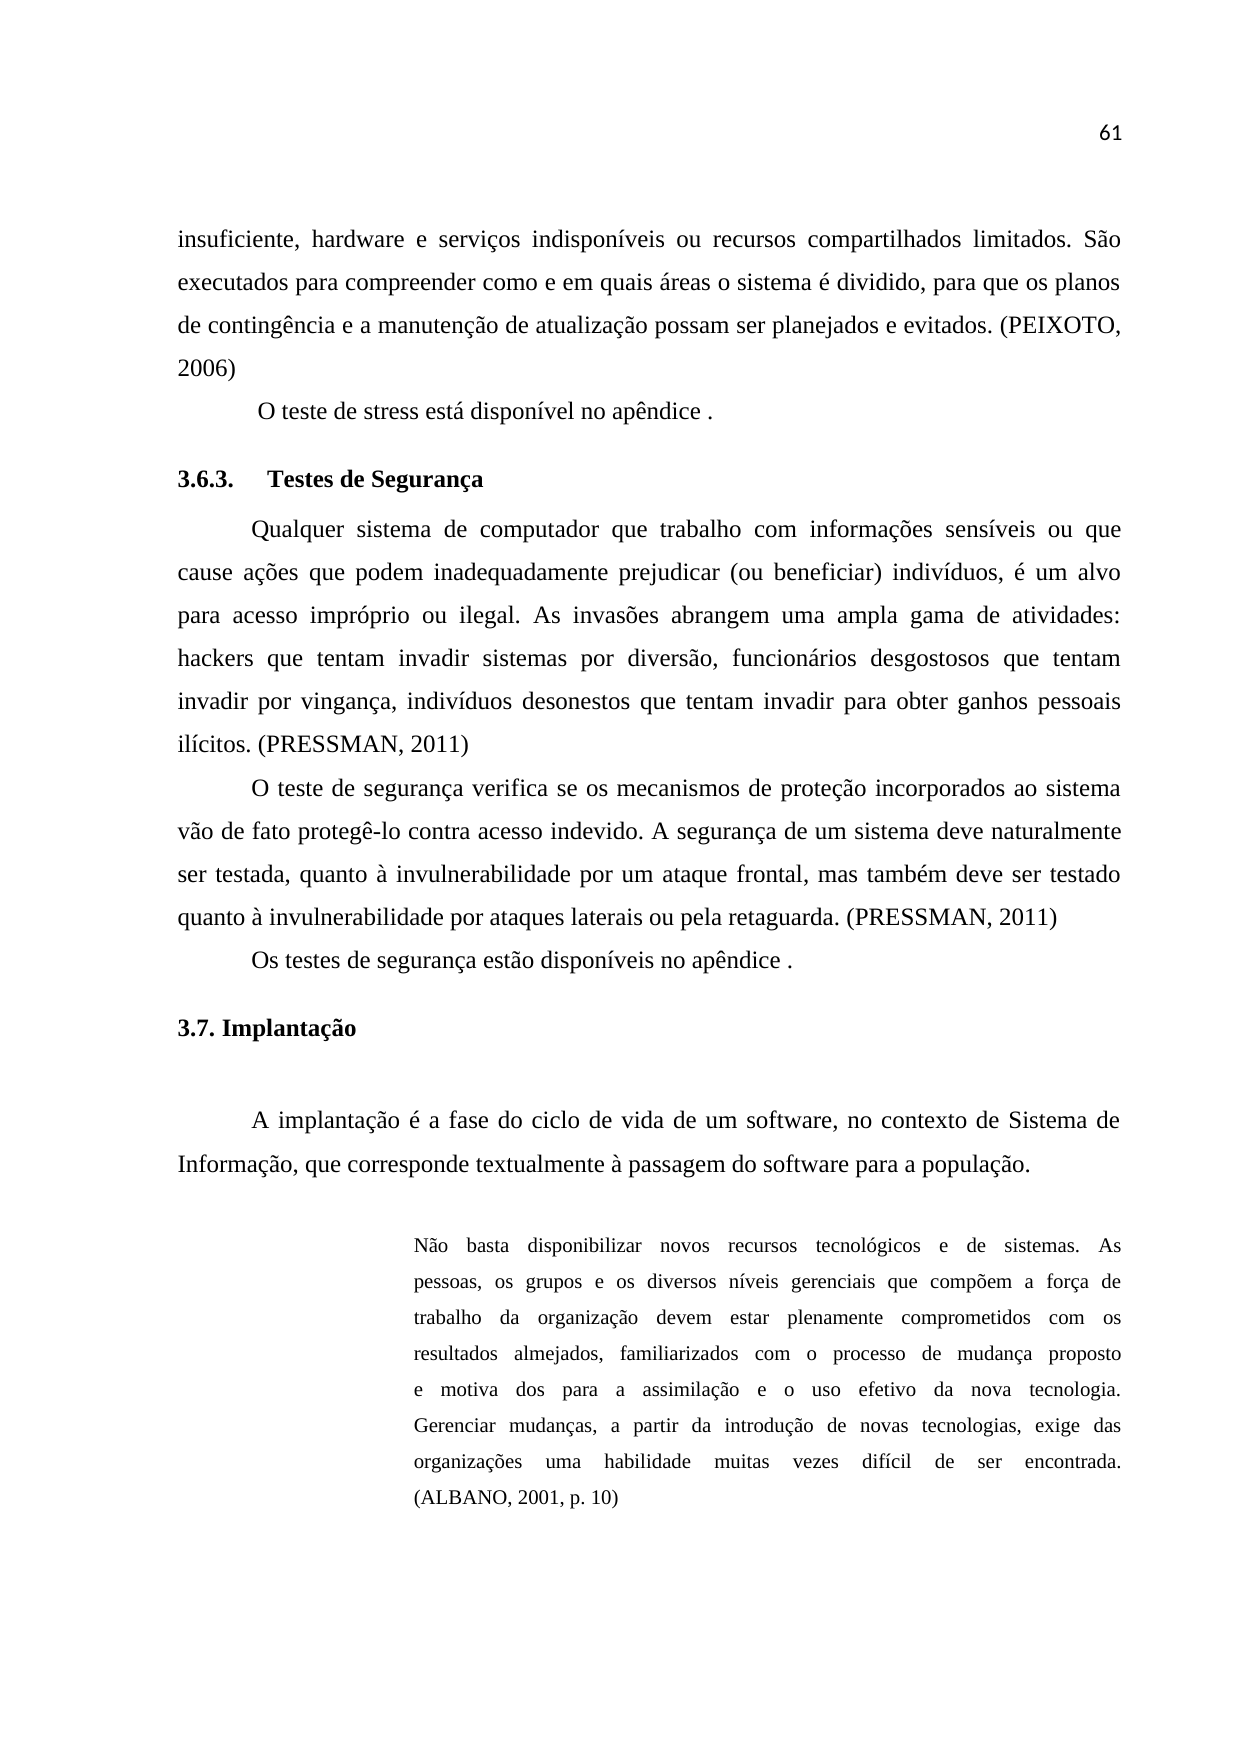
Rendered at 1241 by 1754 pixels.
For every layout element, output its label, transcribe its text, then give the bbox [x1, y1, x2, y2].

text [177, 224, 1122, 382]
text Não basta disponibilizar novos recursos tecnológicos e de sistemas. As pessoas, os grupos e os diversos níveis gerenciais que compõem a força de trabalho da organização devem estar plenamente comprometidos com os resultados almejados, familiarizados com o processo de mudança proposto e motiva dos para a assimilação e o uso efetivo da nova tecnologia. Gerenciar mudanças, a partir da introdução de novas tecnologias, exige das organizações uma habilidade muitas vezes difícil de ser encontrada. (ALBANO, 2001, p. 10) [413, 1192, 1122, 1509]
subtitle Testes de Segurança [177, 464, 1122, 493]
subtitle Implantação [177, 1013, 1122, 1042]
text Qualquer sistema de computador que trabalho com informações sensíveis ou que cause ações que podem inadequadamente prejudicar (ou beneficiar) indivíduos, é um alvo para acesso impróprio ou ilegal. As invasões abrangem uma ampla gama de atividades: hackers que tentam invadir sistemas por diversão, funcionários desgostosos que tentam invadir por vingança, indivíduos desonestos que tentam invadir para obter ganhos pessoais ilícitos. (PRESSMAN, 2011) [177, 514, 1122, 758]
text A implantação é a fase do ciclo de vida de um software, no contexto de Sistema de Informação, que corresponde textualmente à passagem do software para a população. [177, 1106, 1122, 1177]
text O teste de stress está disponível no apêndice . [177, 396, 1122, 425]
text O teste de segurança verifica se os mecanismos de proteção incorporados ao sistema vão de fato protegê-lo contra acesso indevido. A segurança de um sistema deve naturalmente ser testada, quanto à invulnerabilidade por um ataque frontal, mas também deve ser testado quanto à invulnerabilidade por ataques laterais ou pela retaguarda. (PRESSMAN, 2011) [177, 773, 1122, 931]
text Os testes de segurança estão disponíveis no apêndice . [177, 945, 1122, 974]
